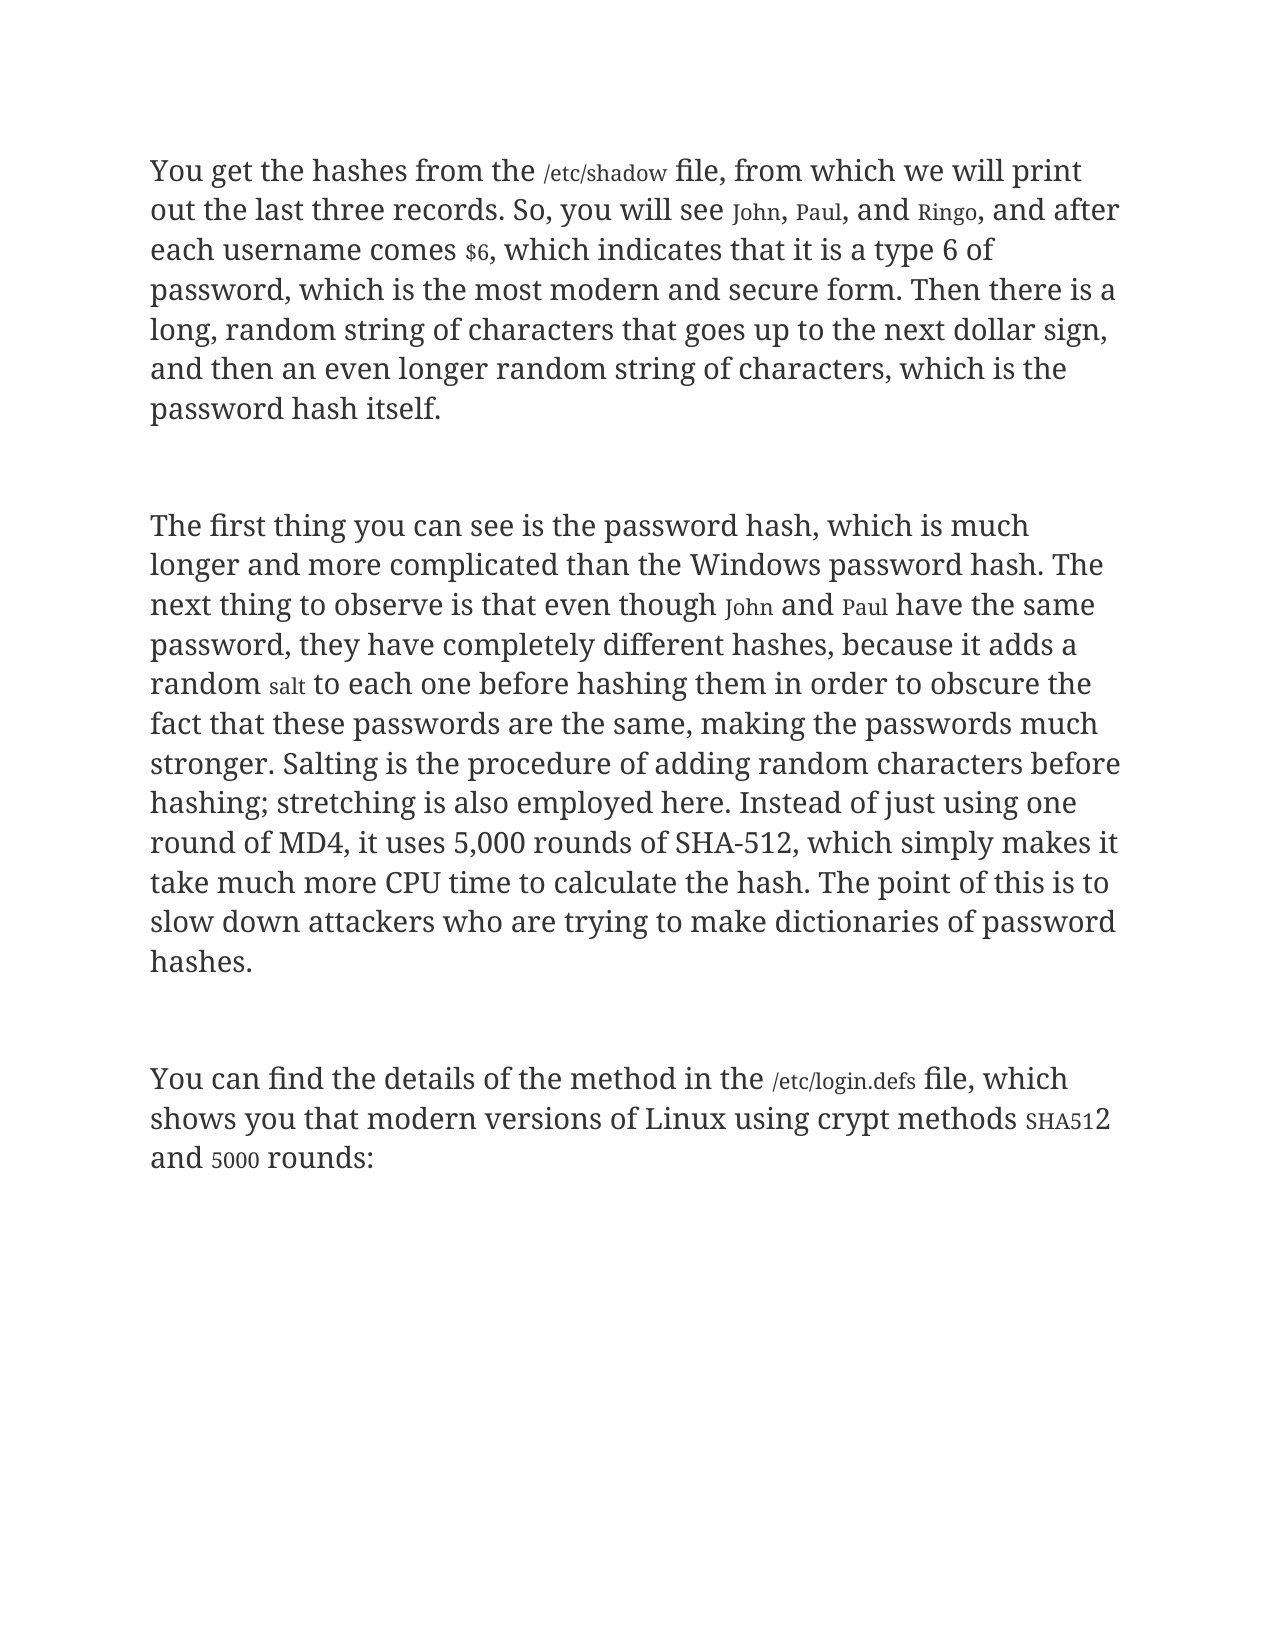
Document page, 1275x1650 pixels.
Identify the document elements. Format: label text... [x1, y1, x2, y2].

text The first thing you can see is the password hash, which is much longer and more complicated than the Windows password hash. The next thing to observe is that even though John and Paul have the same password, they have completely different hashes, because it adds a random salt to each one before hashing them in order to obscure the fact that these passwords are the same, making the passwords much stronger. Salting is the procedure of adding random characters before hashing; stretching is also employed here. Instead of just using one round of MD4, it uses 5,000 rounds of SHA-512, which simply makes it take much more CPU time to calculate the hash. The point of this is to slow down attackers who are trying to make dictionaries of password hashes. [150, 505, 1125, 981]
text You can find the details of the method in the /etc/login.defs file, which shows you that modern versions of Linux using crypt methods SHA512 and 5000 rounds: [374, 1058, 1125, 1177]
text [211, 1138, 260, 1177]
text You get the hashes from the /etc/shadow file, from which we will print out the last three records. So, you will see John, Paul, and Ringo, and after each username comes $6, which indicates that it is a type 6 of password, which is the most modern and secure form. Then there is a long, random string of characters that goes up to the next dollar sign, and then an even longer random string of characters, which is the password hash itself. [150, 150, 1125, 428]
